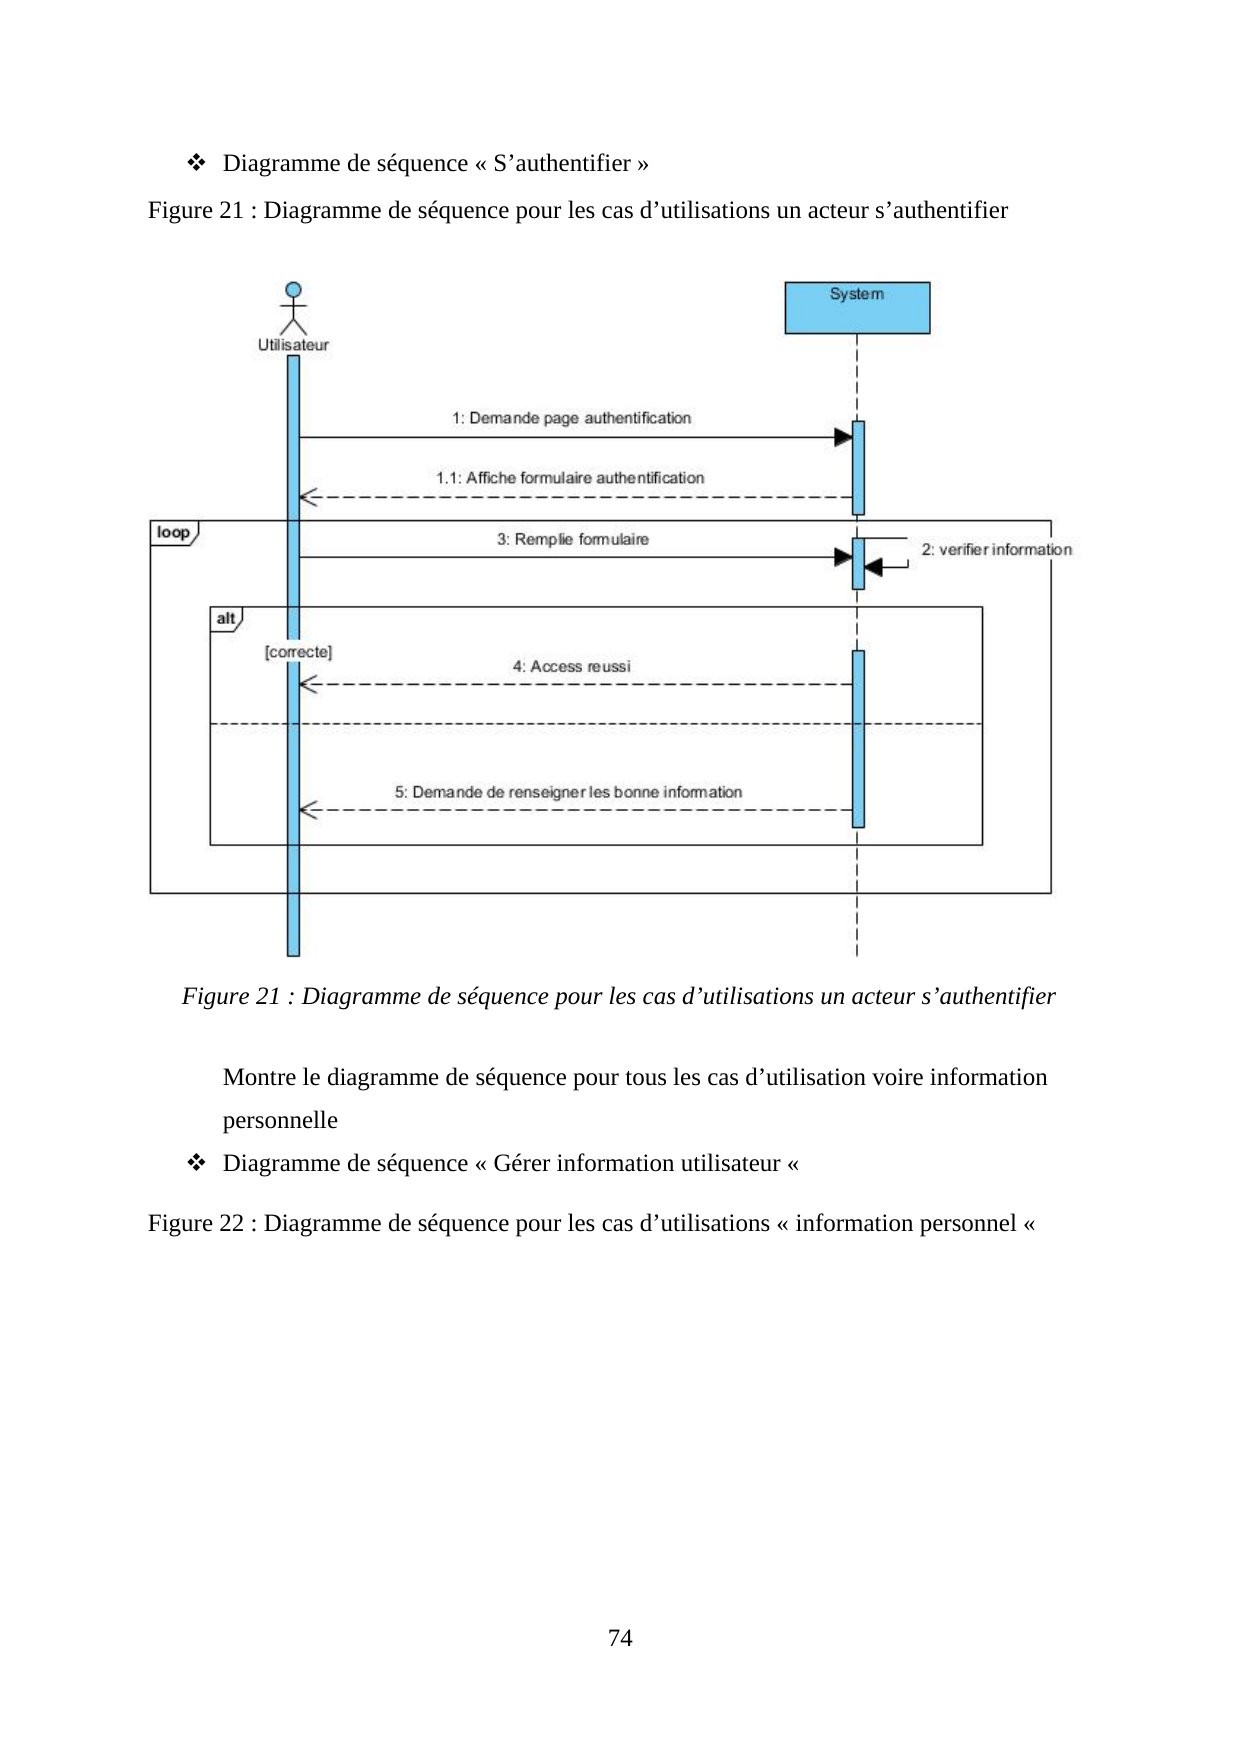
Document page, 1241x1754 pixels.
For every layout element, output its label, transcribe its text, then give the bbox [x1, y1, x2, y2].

list Montre le diagramme de séquence pour tous les cas d’utilisation voire information personnelle [223, 1062, 1093, 1134]
list Diagramme de séquence « S’authentifier » [185, 148, 1093, 176]
text Figure 21 : Diagramme de séquence pour les cas d’utilisations un acteur s’authentifier [148, 963, 1093, 1010]
picture [147, 280, 1093, 963]
list Diagramme de séquence « Gérer information utilisateur « [185, 1148, 1093, 1177]
text Figure 21 : Diagramme de séquence pour les cas d’utilisations un acteur s’authentifier [148, 195, 1093, 224]
text Figure 22 : Diagramme de séquence pour les cas d’utilisations « information personnel « [148, 1208, 1093, 1237]
